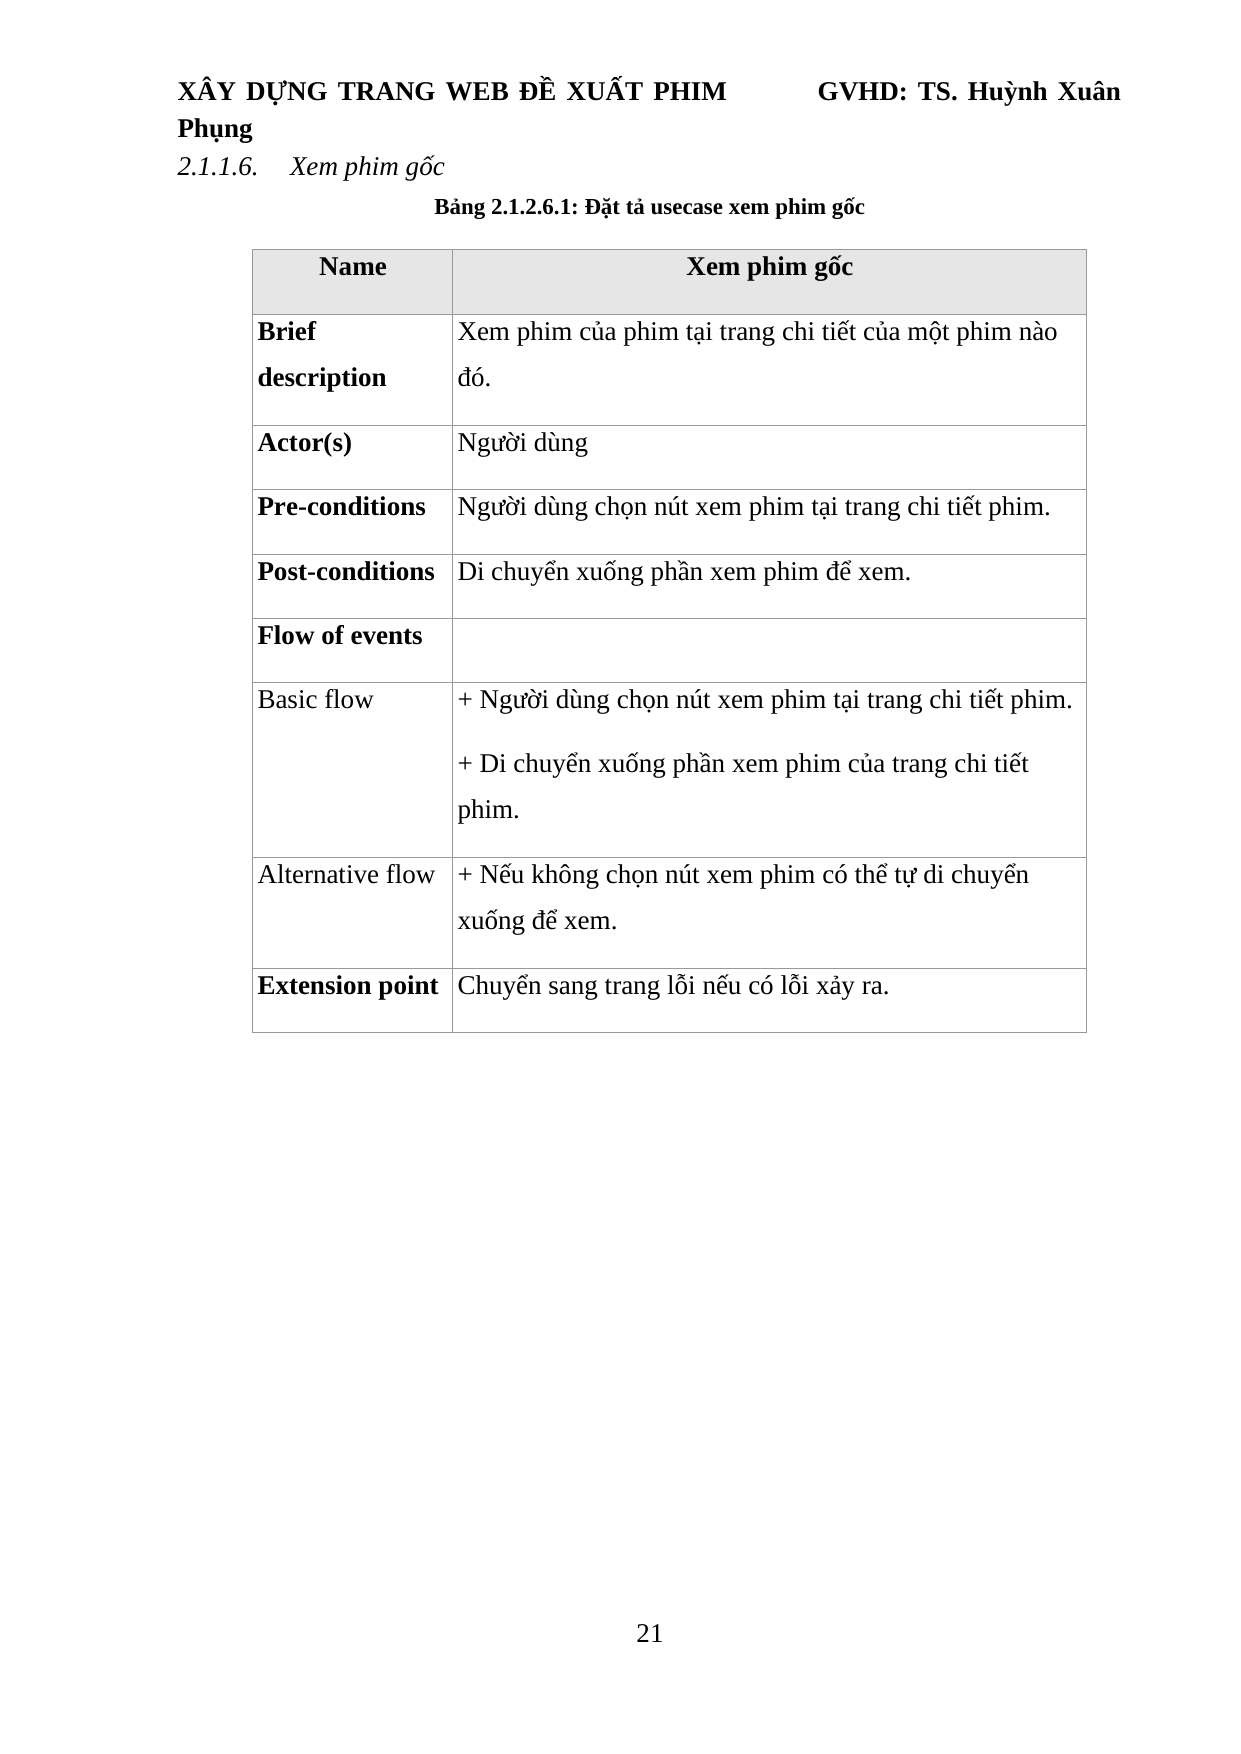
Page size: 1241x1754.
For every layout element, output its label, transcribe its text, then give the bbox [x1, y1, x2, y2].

table_header Name [253, 250, 452, 314]
table_cell Extension point [253, 969, 452, 1032]
table_cell Actor(s) [253, 426, 452, 489]
table_cell Alternative flow [253, 858, 452, 968]
table_cell Người dùng chọn nút xem phim tại trang chi tiết phim. [453, 490, 1086, 553]
subtitle Xem phim gốc [177, 149, 1122, 181]
table_cell [453, 619, 1086, 682]
table_cell + Nếu không chọn nút xem phim có thể tự di chuyển xuống để xem. [453, 858, 1086, 968]
table_cell Xem phim của phim tại trang chi tiết của một phim nào đó. [453, 315, 1086, 425]
table_cell Flow of events [253, 619, 452, 682]
table_header Xem phim gốc [453, 250, 1086, 314]
table_cell Người dùng [453, 426, 1086, 489]
table_cell Post-conditions [253, 555, 452, 618]
table_cell Di chuyển xuống phần xem phim để xem. [453, 555, 1086, 618]
table_cell Pre-conditions [253, 490, 452, 553]
table_cell + Người dùng chọn nút xem phim tại trang chi tiết phim. + Di chuyển xuống phần xem phim của trang chi tiết phim. [453, 683, 1086, 857]
table_cell Brief description [253, 315, 452, 425]
text Bảng 2.1.2.6.1: Đặt tả usecase xem phim gốc [177, 193, 1122, 219]
table_cell Basic flow [253, 683, 452, 857]
table_cell Chuyển sang trang lỗi nếu có lỗi xảy ra. [453, 969, 1086, 1032]
